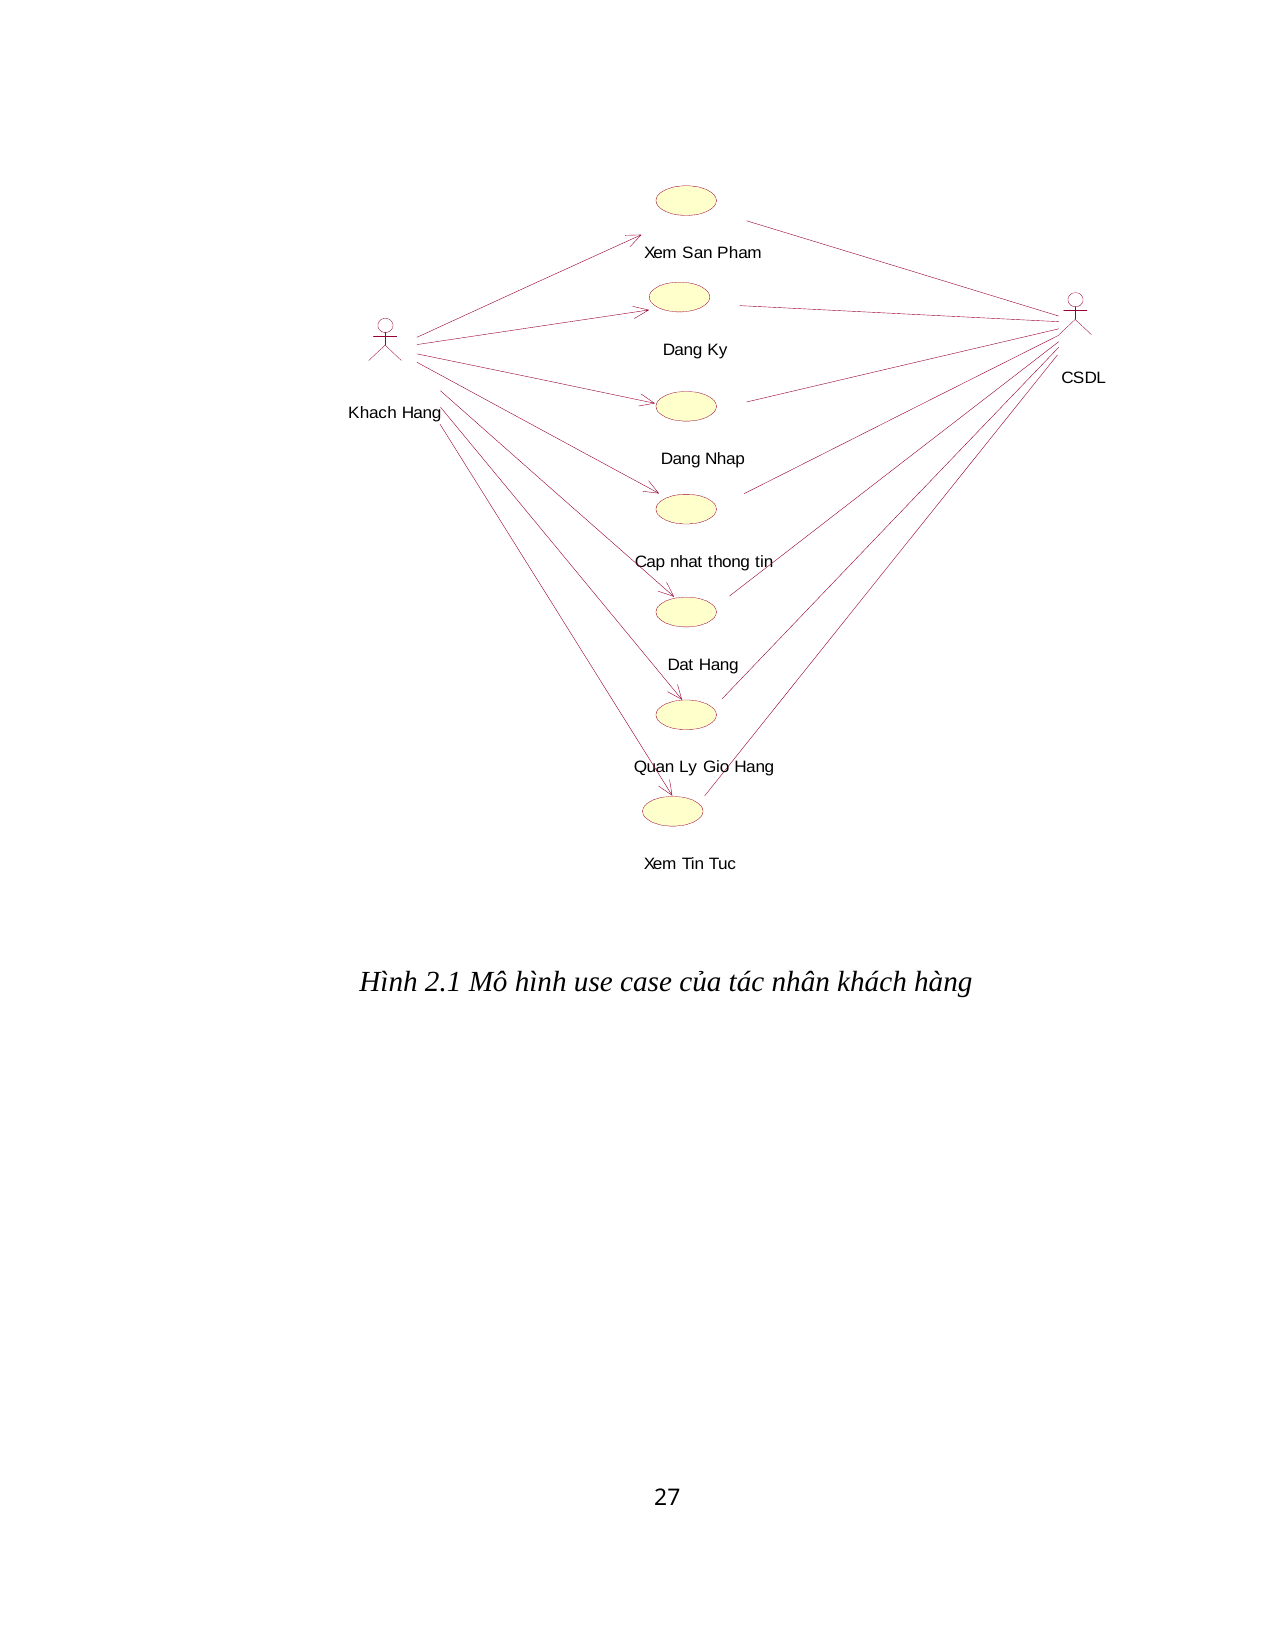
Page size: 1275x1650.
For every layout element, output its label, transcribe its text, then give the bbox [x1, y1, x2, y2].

text Hình 2.1 Mô hình use case của tác nhân khách hàng [207, 964, 1127, 998]
